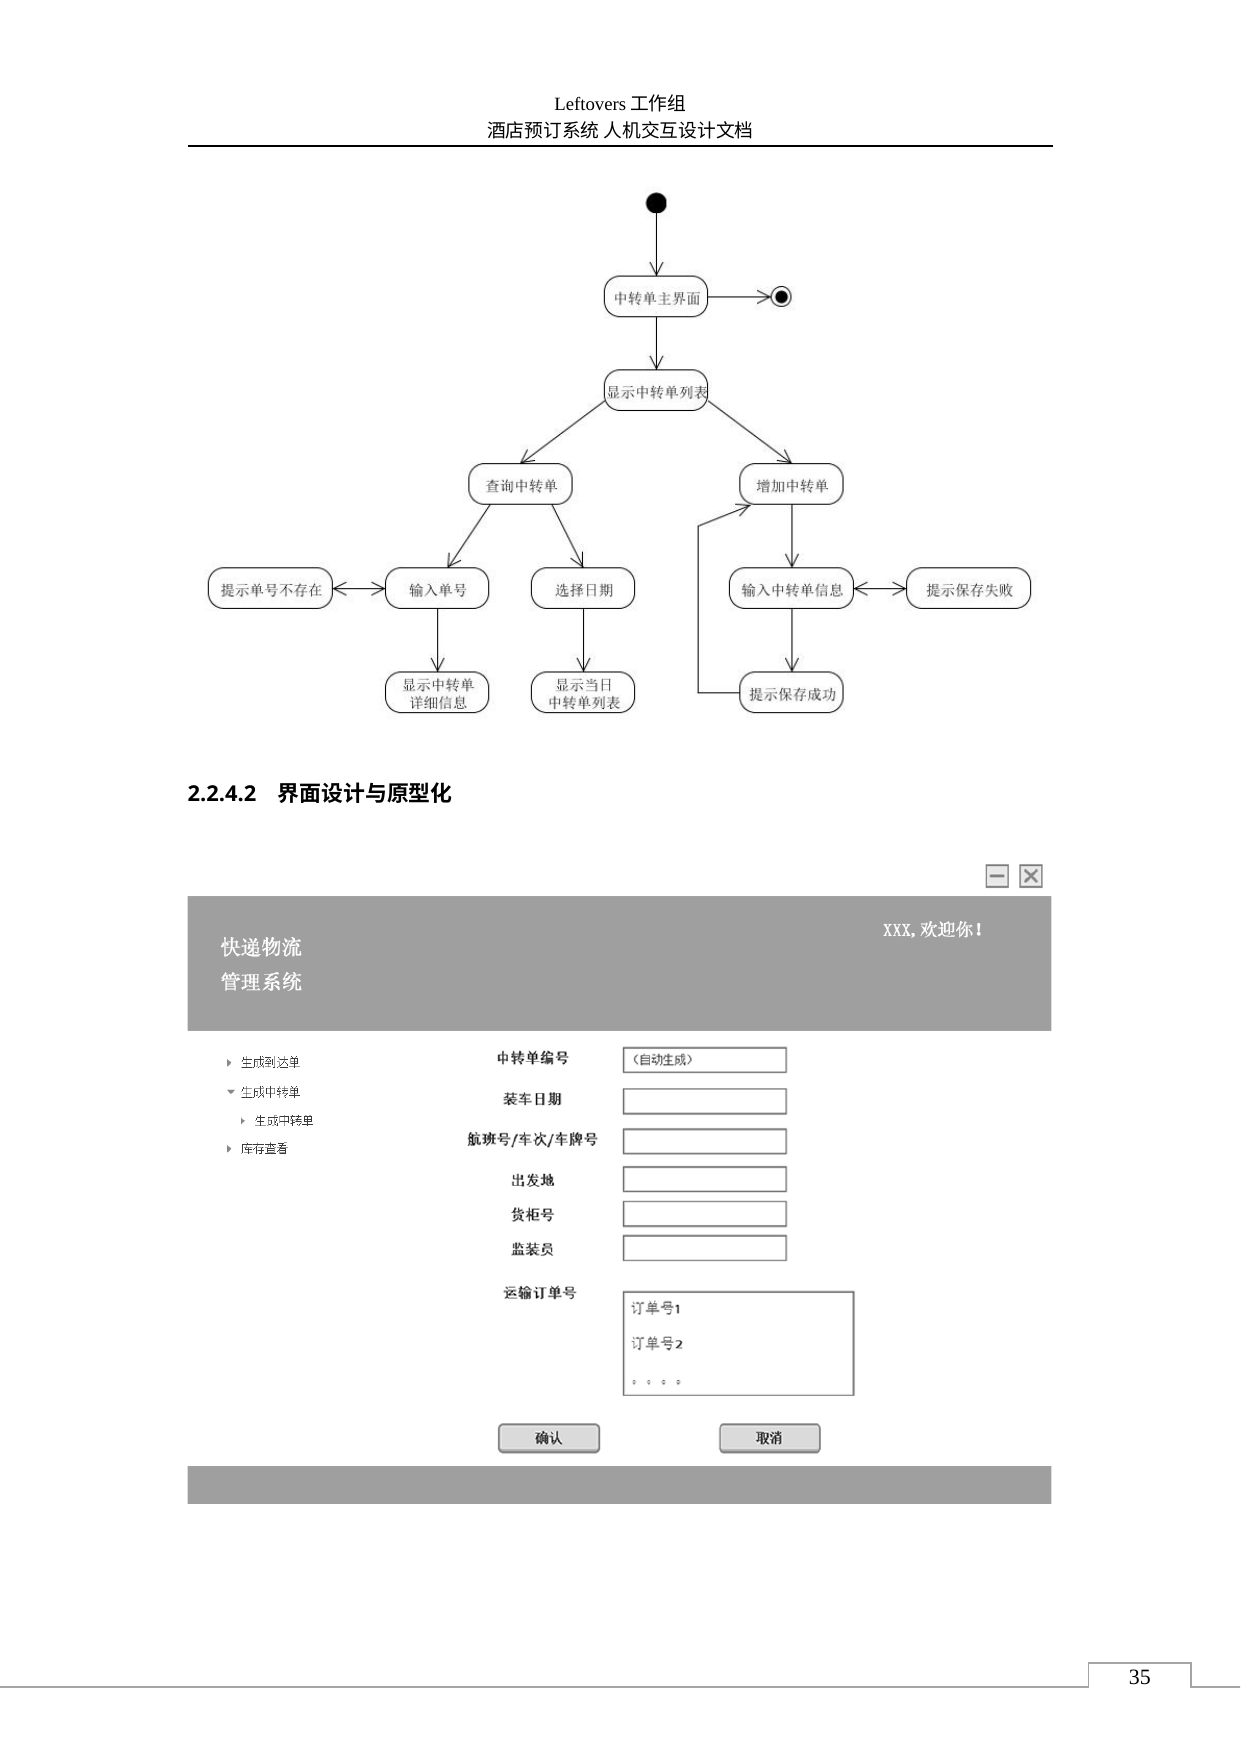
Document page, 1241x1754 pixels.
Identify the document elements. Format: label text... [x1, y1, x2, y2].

subtitle 界面设计与原型化 [187, 776, 1053, 809]
picture [187, 162, 1052, 734]
picture [187, 856, 1052, 1504]
